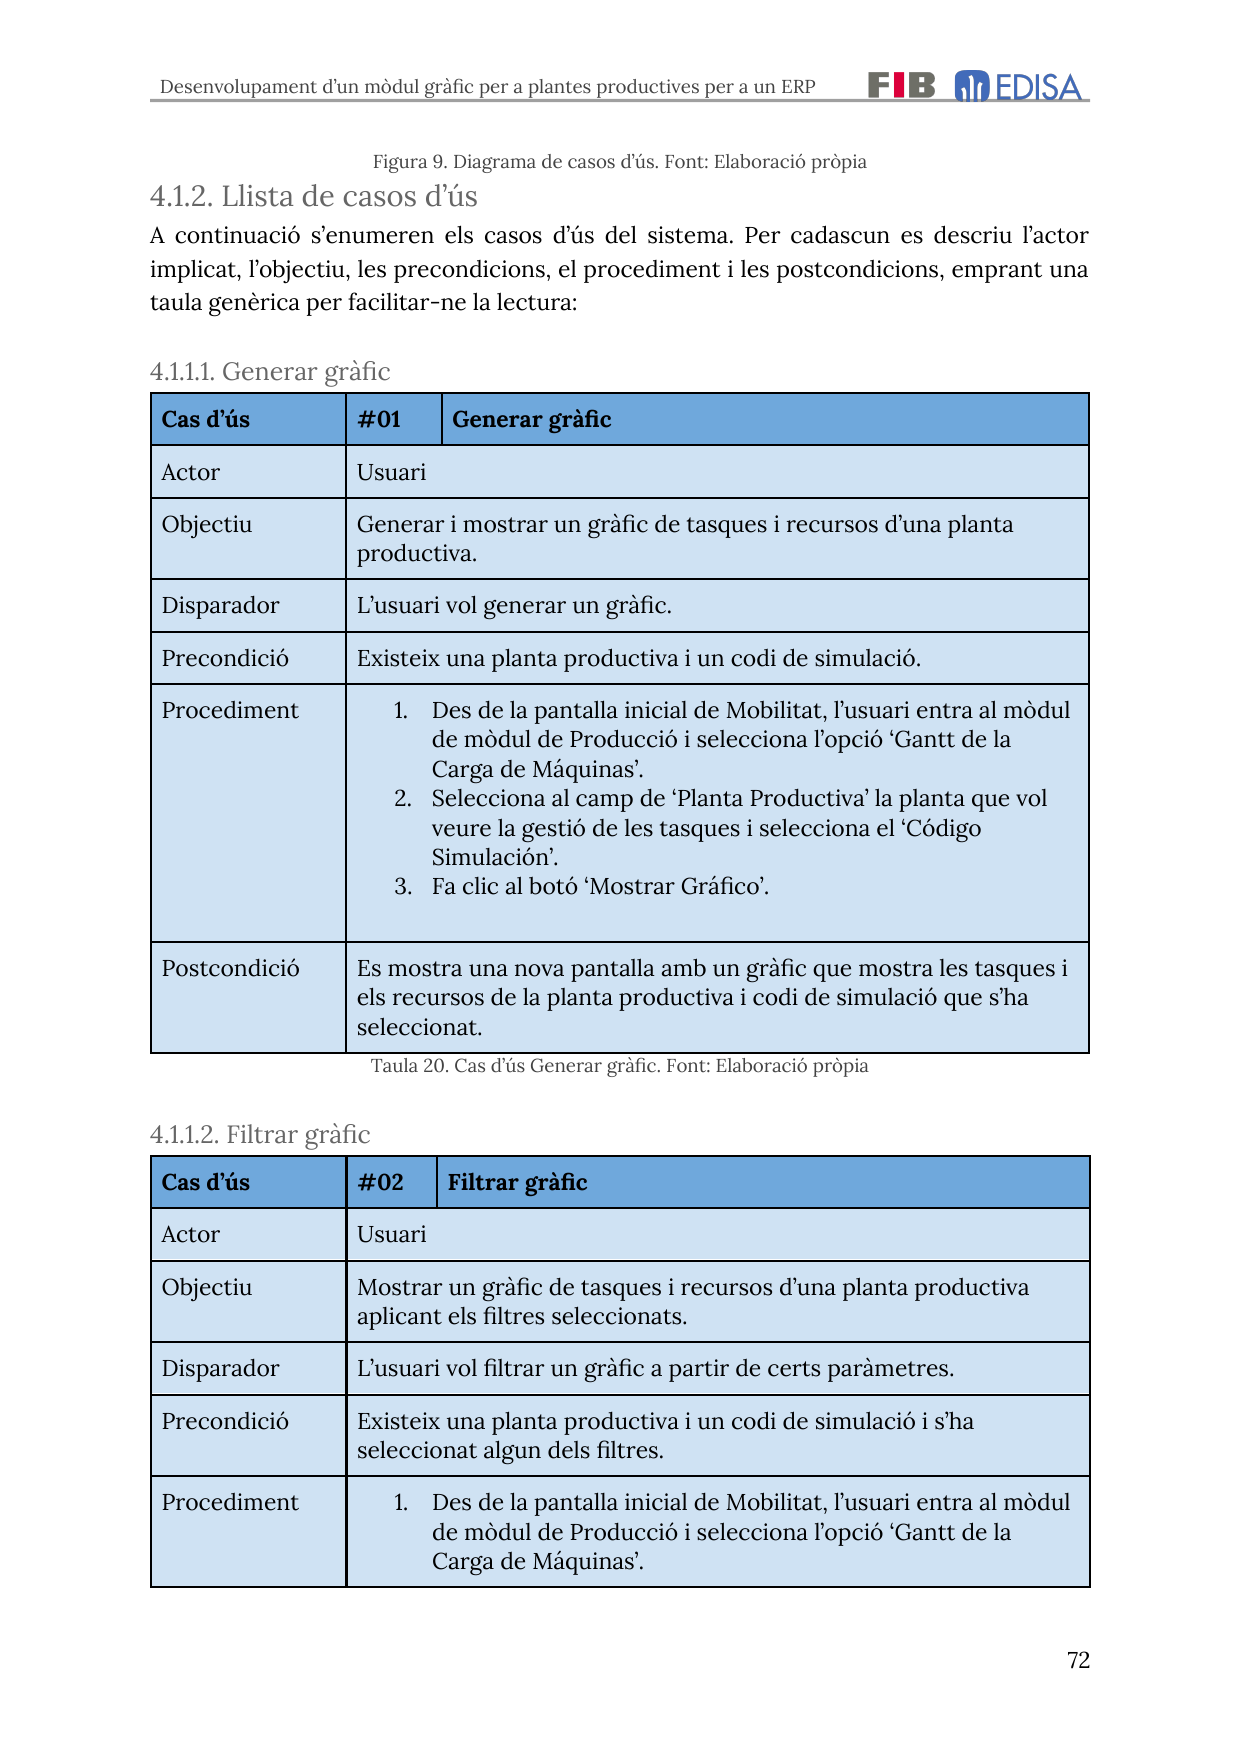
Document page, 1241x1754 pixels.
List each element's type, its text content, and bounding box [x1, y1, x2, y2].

table_cell Disparador [152, 580, 345, 631]
text 4.1.1.2. Filtrar gràfic [150, 1118, 1090, 1150]
table_header Cas d’ús [152, 1157, 345, 1207]
table_cell Precondició [152, 633, 345, 683]
table_header Generar gràfic [443, 394, 1088, 444]
table_cell Procediment [152, 685, 345, 941]
text A continuació s’enumeren els casos d’ús del sistema. Per cadascun es descriu l’actor implicat, l’objectiu, les precondicions, el procediment i les postcondicions, emprant una taula genèrica per facilitar-ne la lectura: [150, 220, 1090, 317]
table_cell Existeix una planta productiva i un codi de simulació i s’ha seleccionat algun dels filtres. [348, 1396, 1089, 1475]
table_cell Existeix una planta productiva i un codi de simulació. [347, 633, 1088, 683]
table_cell Mostrar un gràfic de tasques i recursos d’una planta productiva aplicant els filtres seleccionats. [348, 1262, 1089, 1341]
text Figura 9. Diagrama de casos d’ús. Font: Elaboració pròpia [150, 150, 1090, 174]
table_cell Usuari [347, 446, 1088, 497]
table_cell L’usuari vol filtrar un gràfic a partir de certs paràmetres. [348, 1343, 1089, 1393]
text Taula 20. Cas d’ús Generar gràfic. Font: Elaboració pròpia [150, 1054, 1090, 1078]
table_header #02 [348, 1157, 436, 1207]
table_cell Postcondició [152, 943, 345, 1052]
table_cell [348, 1477, 1089, 1586]
table_cell Procediment [152, 1477, 345, 1586]
table_cell Des de la pantalla inicial de Mobilitat, l’usuari entra al mòdul de mòdul de Producció i selecciona l’opció ‘Gantt de la Carga de Máquinas’. Selecciona al camp de ‘Planta Productiva’ la planta que vol veure la gestió de les tasques i selecciona el ‘Código Simulación’. Fa clic al botó ‘Mostrar Gráfico’. [347, 685, 1088, 941]
table_cell Objectiu [152, 499, 345, 578]
table_header #01 [347, 394, 441, 444]
picture [857, 70, 938, 102]
table_cell Actor [152, 446, 345, 497]
table_header Cas d’ús [152, 394, 345, 444]
table_cell Usuari [348, 1209, 1089, 1259]
table_cell L’usuari vol generar un gràfic. [347, 580, 1088, 631]
table_cell Actor [152, 1209, 345, 1259]
text 4.1.2. Llista de casos d’ús [150, 177, 1090, 215]
table_cell Generar i mostrar un gràfic de tasques i recursos d’una planta productiva. [347, 499, 1088, 578]
picture [954, 70, 1082, 102]
table_header Filtrar gràfic [438, 1157, 1089, 1207]
table_cell Precondició [152, 1396, 345, 1475]
table_cell Objectiu [152, 1262, 345, 1341]
text 4.1.1.1. Generar gràfic [150, 355, 1090, 387]
table_cell Es mostra una nova pantalla amb un gràfic que mostra les tasques i els recursos de la planta productiva i codi de simulació que s’ha seleccionat. [347, 943, 1088, 1052]
table_cell Disparador [152, 1343, 345, 1393]
